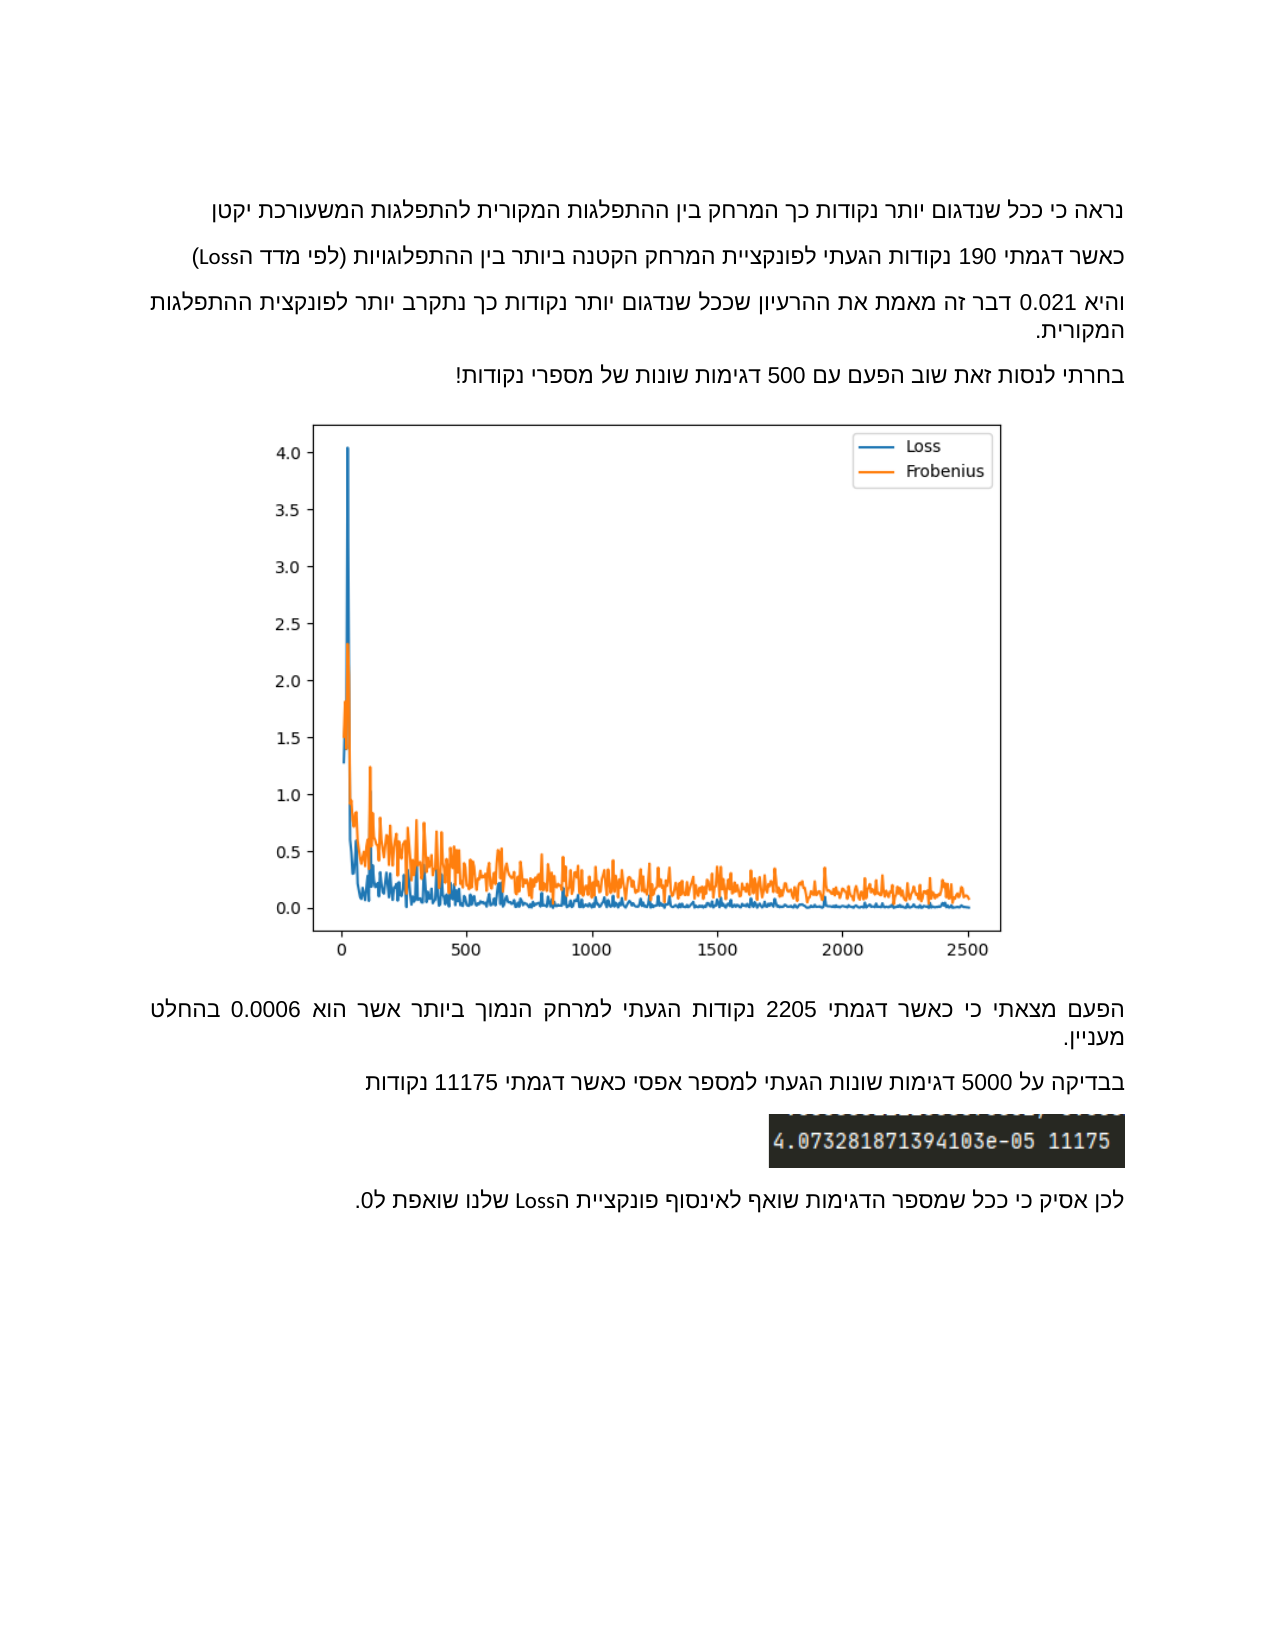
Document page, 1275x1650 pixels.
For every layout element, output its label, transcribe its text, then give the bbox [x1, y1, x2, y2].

text לכן אסיק כי ככל שמספר הדגימות שואף לאינסוף פונקציית הLoss שלנו שואפת ל0. [150, 1186, 1125, 1214]
text כאשר דגמתי 190 נקודות הגעתי לפונקציית המרחק הקטנה ביותר בין ההתפלוגויות (לפי מדד הLoss) [150, 242, 1125, 270]
text בחרתי לנסות זאת שוב הפעם עם 500 דגימות שונות של מספרי נקודות! [150, 362, 1125, 389]
picture [257, 407, 1018, 977]
text הפעם מצאתי כי כאשר דגמתי 2205 נקודות הגעתי למרחק הנמוך ביותר אשר הוא 0.0006 בהחלט מעניין. [150, 996, 1125, 1051]
picture [768, 1114, 1125, 1168]
text והיא 0.021 דבר זה מאמת את ההרעיון שככל שנדגום יותר נקודות כך נתקרב יותר לפונקצית ההתפלגות המקורית. [150, 289, 1125, 344]
text בבדיקה על 5000 דגימות שונות הגעתי למספר אפסי כאשר דגמתי 11175 נקודות [150, 1069, 1125, 1096]
text נראה כי ככל שנדגום יותר נקודות כך המרחק בין ההתפלגות המקורית להתפלגות המשעורכת יקטן [150, 197, 1125, 223]
